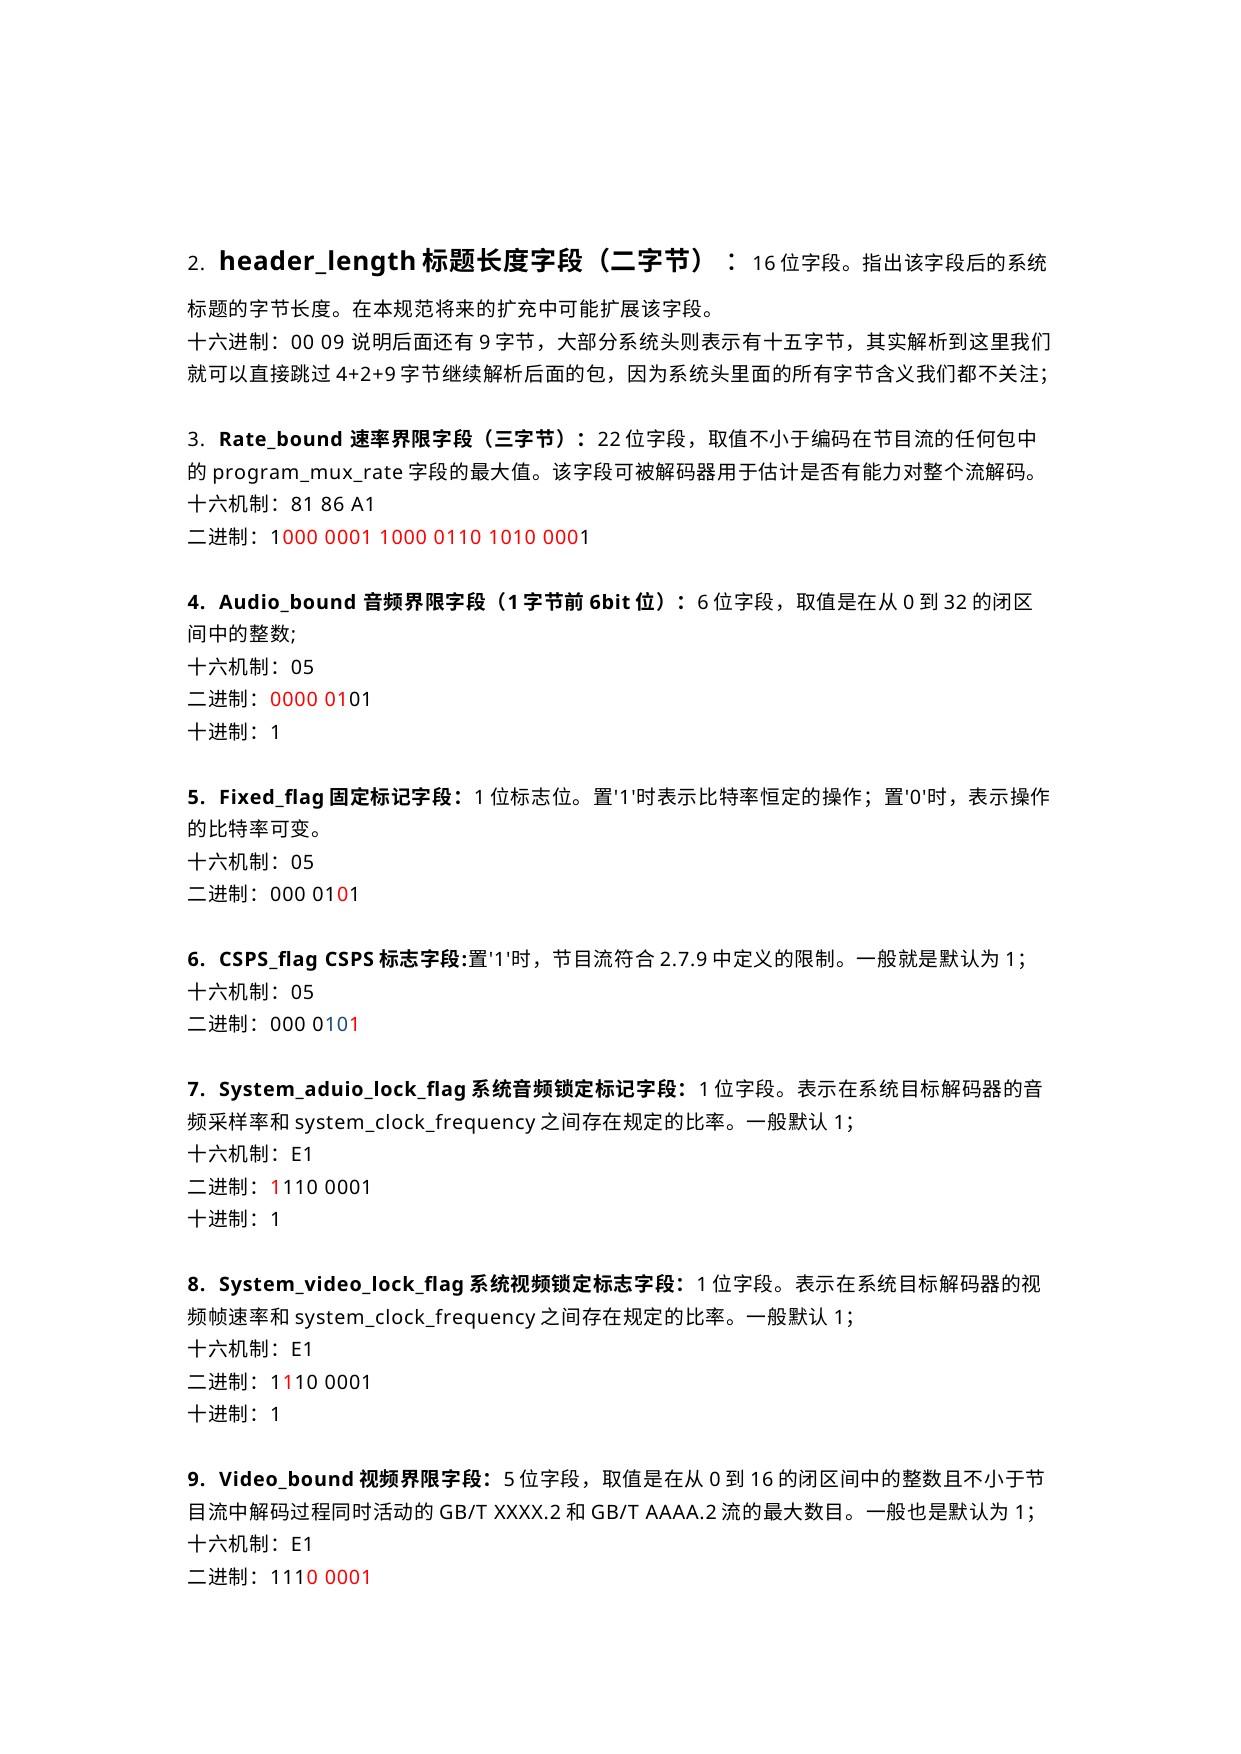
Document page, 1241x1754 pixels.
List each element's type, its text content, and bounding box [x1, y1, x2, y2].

text 十进制：1 [187, 714, 1053, 747]
text 3. Rate_bound 速率界限字段（三字节）：22位字段，取值不小于编码在节目流的任何包中的program_mux_rate字段的最大值。该字段可被解码器用于估计是否有能力对整个流解码。 [187, 422, 1053, 487]
text 2. header_length标题长度字段（二字节） ：16位字段。指出该字段后的系统标题的字节长度。在本规范将来的扩充中可能扩展该字段。 [187, 227, 1053, 324]
text 二进制：000 0101 [187, 877, 1053, 909]
text 十进制：1 [187, 1397, 1053, 1429]
text 十六机制：05 [187, 844, 1053, 877]
text 二进制：1000 0001 1000 0110 1010 0001 [187, 519, 1053, 552]
text 十六机制：05 [187, 974, 1053, 1007]
text 7. System_aduio_lock_flag系统音频锁定标记字段：1位字段。表示在系统目标解码器的音频采样率和system_clock_frequency之间存在规定的比率。一般默认1； [187, 1072, 1053, 1137]
text 十六进制：00 09 说明后面还有9字节，大部分系统头则表示有十五字节，其实解析到这里我们就可以直接跳过4+2+9字节继续解析后面的包，因为系统头里面的所有字节含义我们都不关注； [187, 324, 1053, 389]
text 6. CSPS_flag CSPS标志字段:置'1'时，节目流符合2.7.9中定义的限制。一般就是默认为1； [187, 942, 1053, 974]
text 8. System_video_lock_flag系统视频锁定标志字段：1位字段。表示在系统目标解码器的视频帧速率和system_clock_frequency之间存在规定的比率。一般默认1； [187, 1267, 1053, 1332]
text 5. Fixed_flag固定标记字段：1位标志位。置'1'时表示比特率恒定的操作；置'0'时，表示操作的比特率可变。 [187, 779, 1053, 844]
text 十六机制：E1 [187, 1527, 1053, 1559]
text 十进制：1 [187, 1202, 1053, 1234]
text 9. Video_bound视频界限字段：5位字段，取值是在从0到16的闭区间中的整数且不小于节目流中解码过程同时活动的GB/T XXXX.2和GB/T AAAA.2流的最大数目。一般也是默认为1； [187, 1462, 1053, 1527]
text 十六机制：E1 [187, 1137, 1053, 1169]
text 二进制：1110 0001 [187, 1559, 1053, 1592]
text 二进制：1110 0001 [187, 1364, 1053, 1397]
text 二进制：0000 0101 [187, 682, 1053, 714]
text 二进制：000 0101 [187, 1007, 1053, 1039]
text 4. Audio_bound 音频界限字段（1字节前6bit位）：6位字段，取值是在从0到32的闭区间中的整数; [187, 584, 1053, 649]
text 十六机制：81 86 A1 [187, 487, 1053, 519]
text 十六机制：05 [187, 649, 1053, 682]
text 二进制：1110 0001 [187, 1169, 1053, 1202]
text 十六机制：E1 [187, 1332, 1053, 1364]
